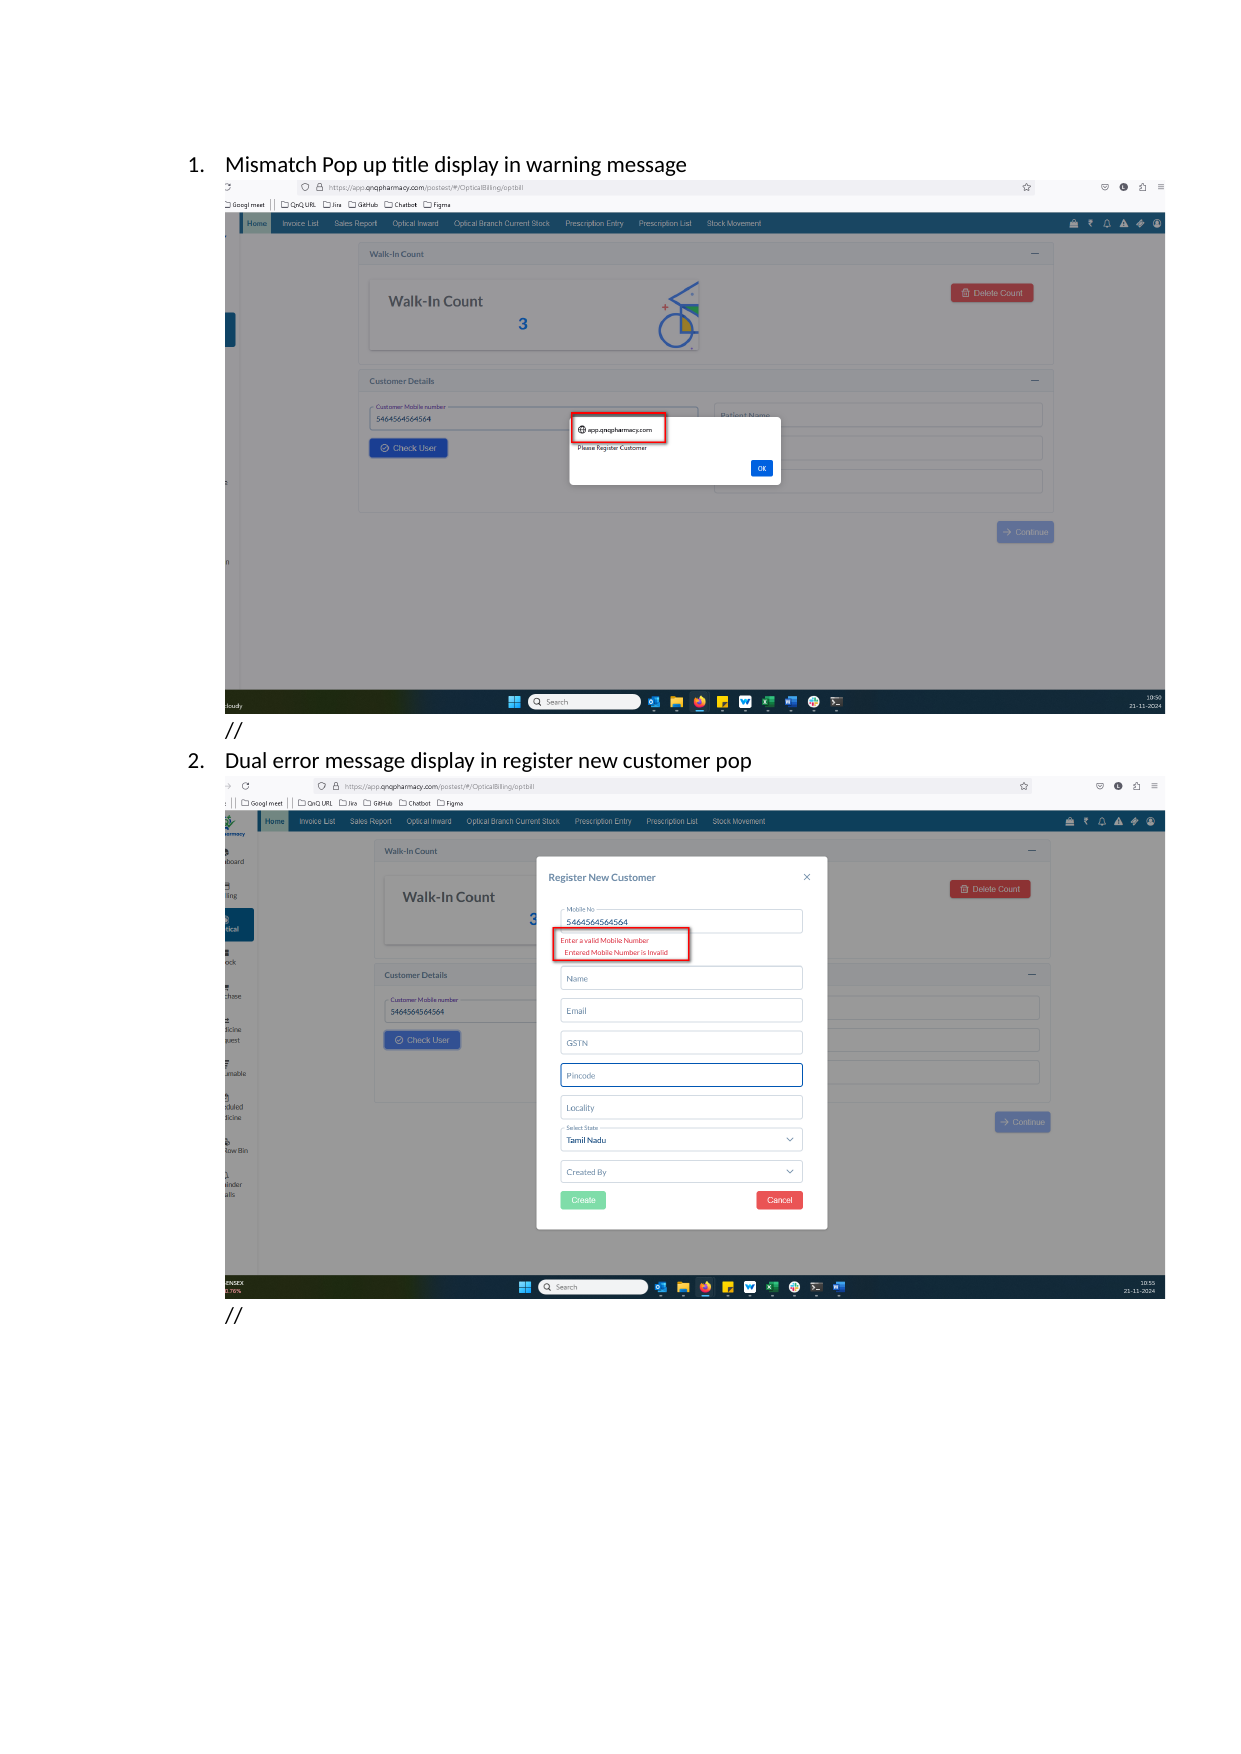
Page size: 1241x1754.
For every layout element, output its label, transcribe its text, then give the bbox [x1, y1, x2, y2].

picture [225, 776, 1166, 1299]
picture [225, 180, 1166, 714]
